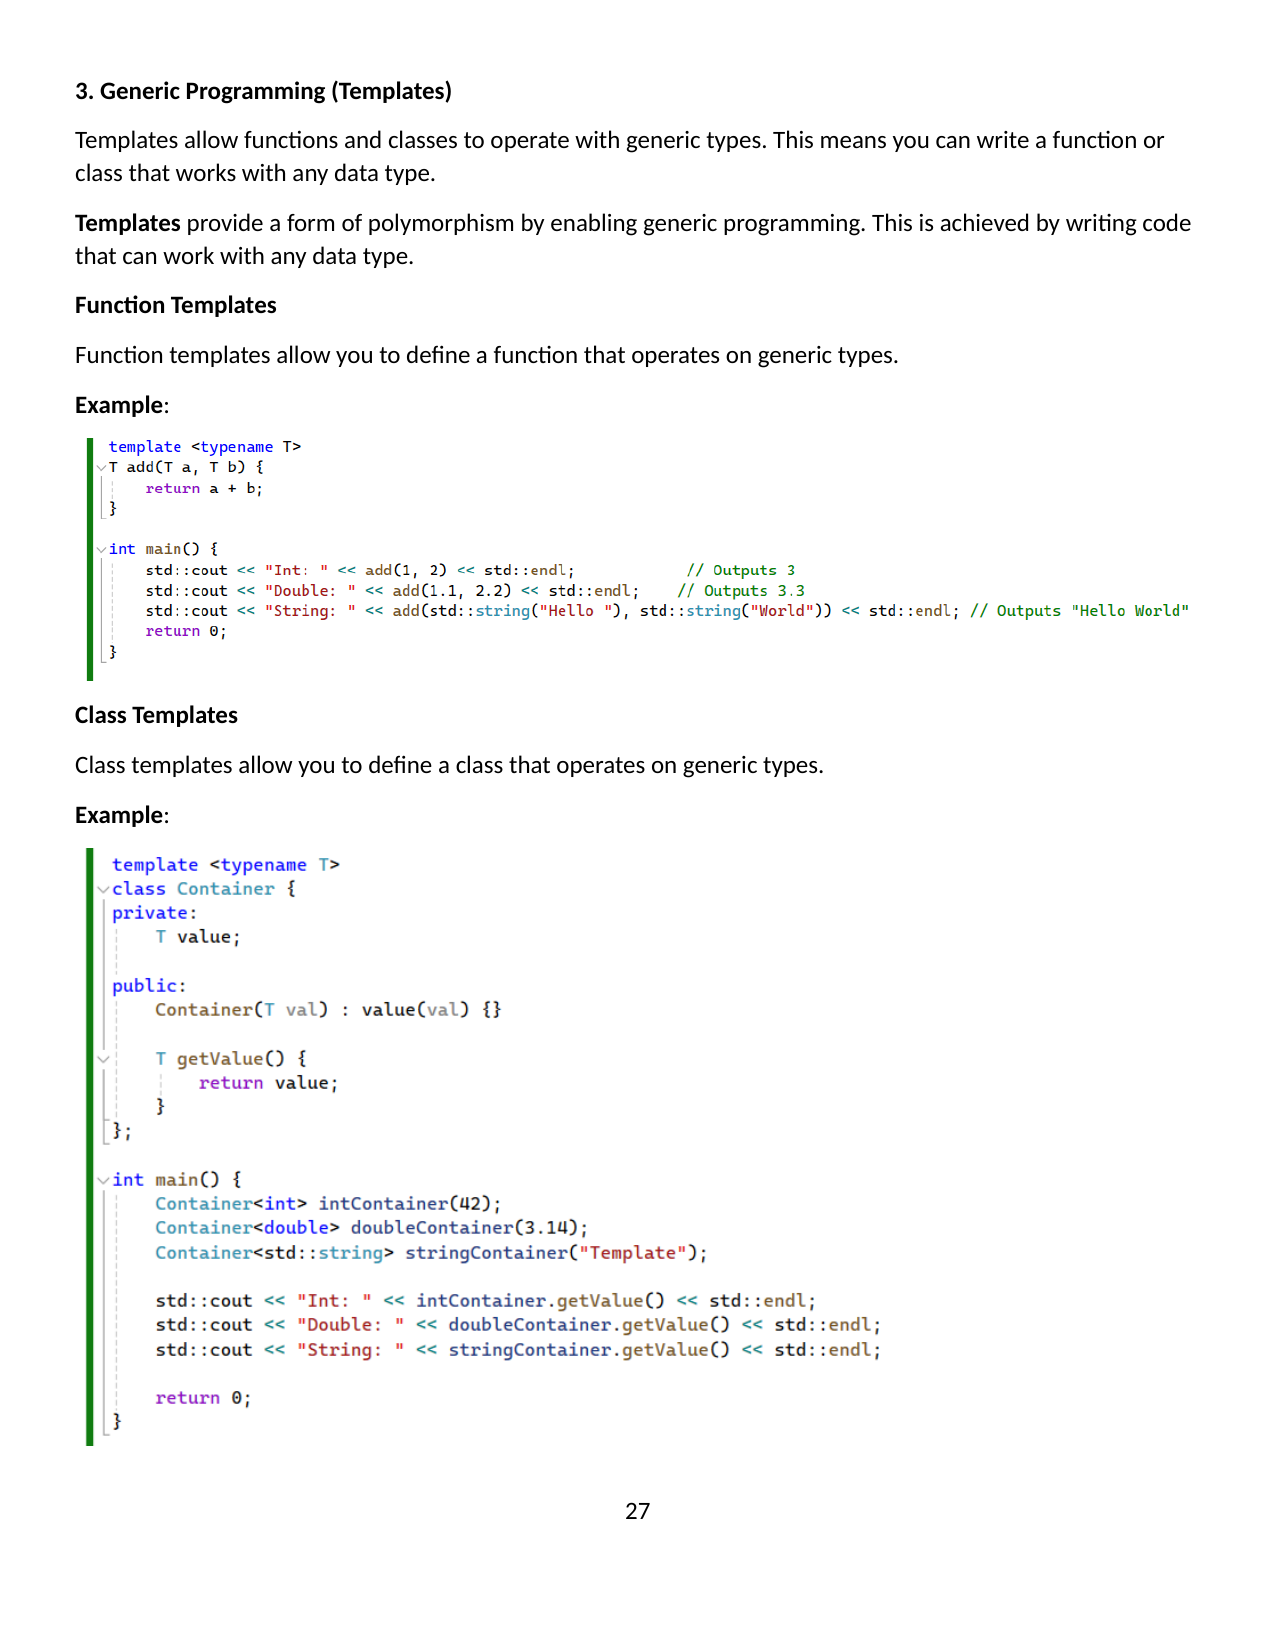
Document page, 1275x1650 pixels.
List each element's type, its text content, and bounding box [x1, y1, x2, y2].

text Example: [75, 799, 1200, 829]
picture [75, 438, 1200, 681]
text Function templates allow you to define a function that operates on generic types. [75, 339, 1200, 370]
text Example: [75, 389, 1200, 419]
text Templates allow functions and classes to operate with generic types. This means you can write a function or class that works with any data type. [75, 124, 1200, 188]
text Templates provide a form of polymorphism by enabling generic programming. This is achieved by writing code that can work with any data type. [75, 207, 1200, 271]
text Function Templates [75, 289, 1200, 320]
text Class Templates [75, 700, 1200, 730]
text 3. Generic Programming (Templates) [75, 75, 1200, 106]
picture [75, 848, 961, 1446]
text Class templates allow you to define a class that operates on generic types. [75, 749, 1200, 780]
